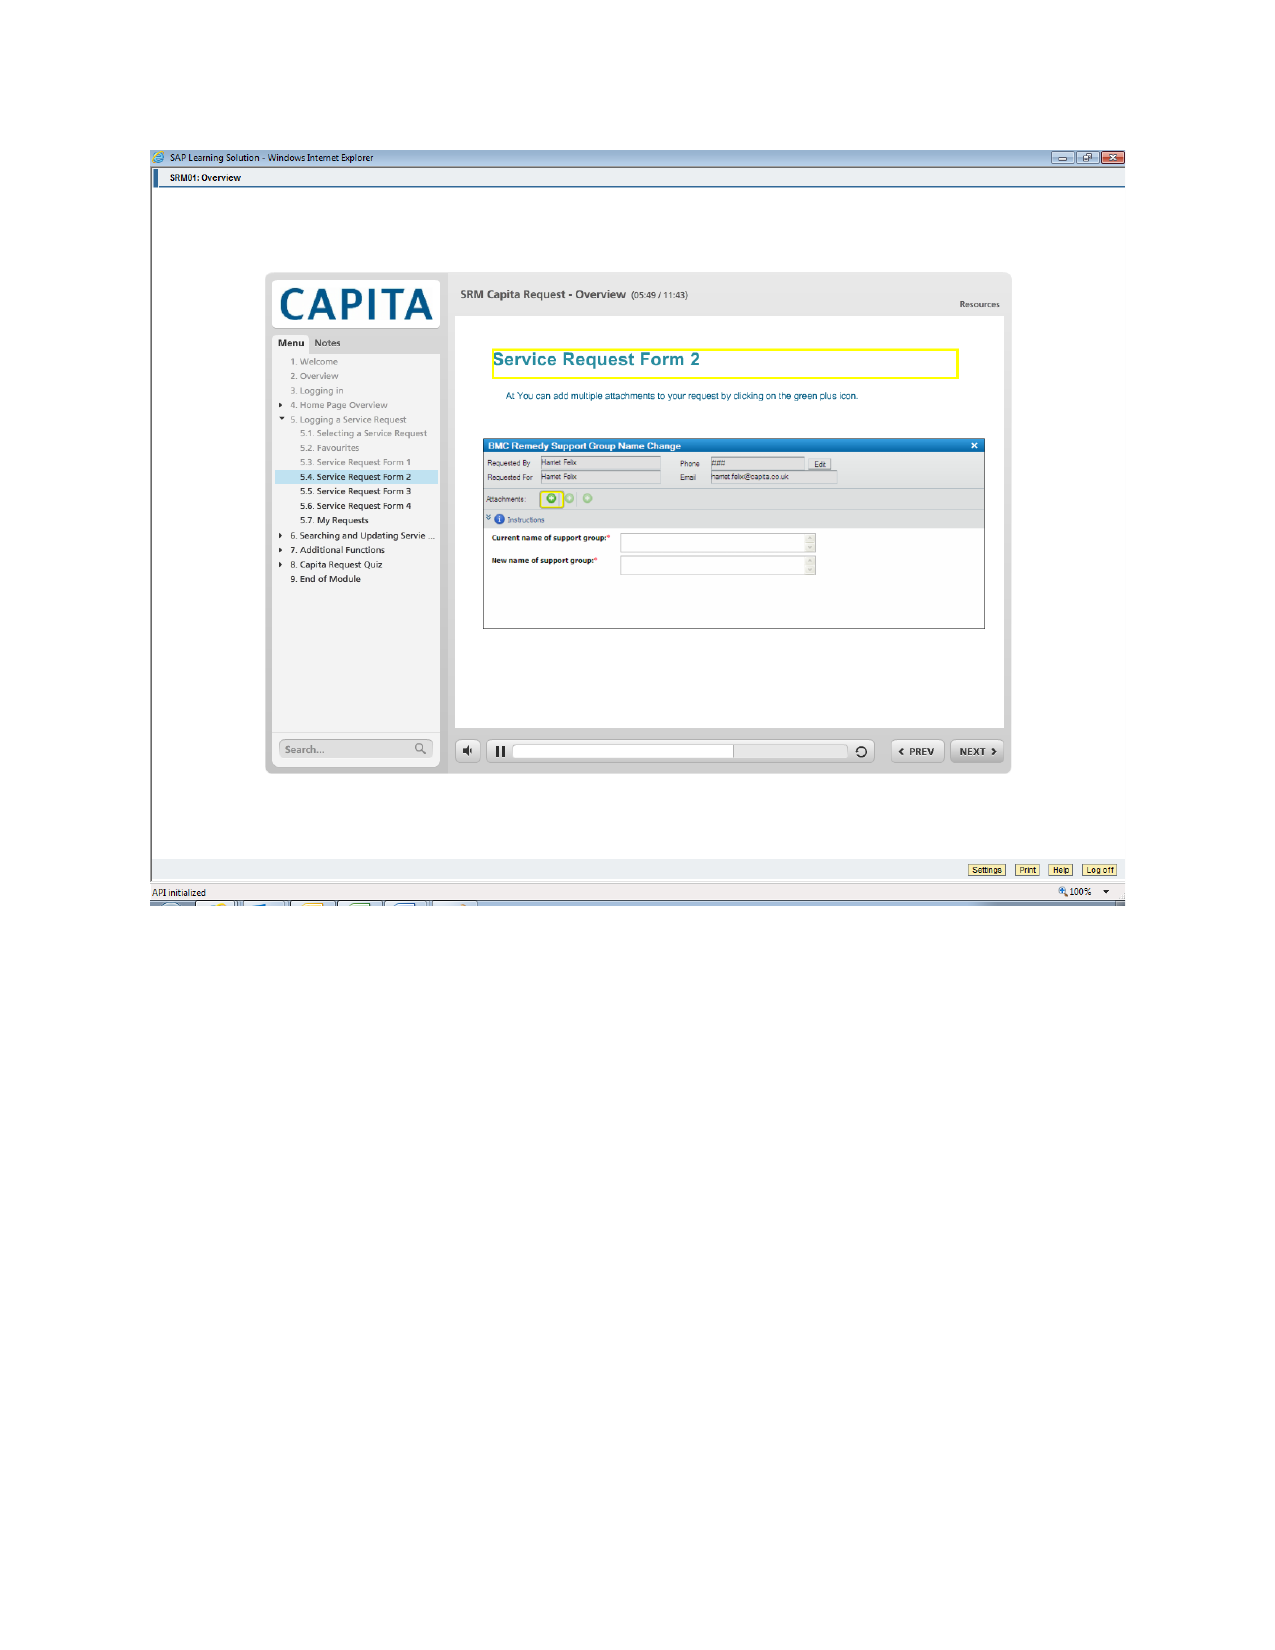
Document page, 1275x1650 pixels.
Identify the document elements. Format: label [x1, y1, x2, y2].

picture [150, 150, 1125, 906]
